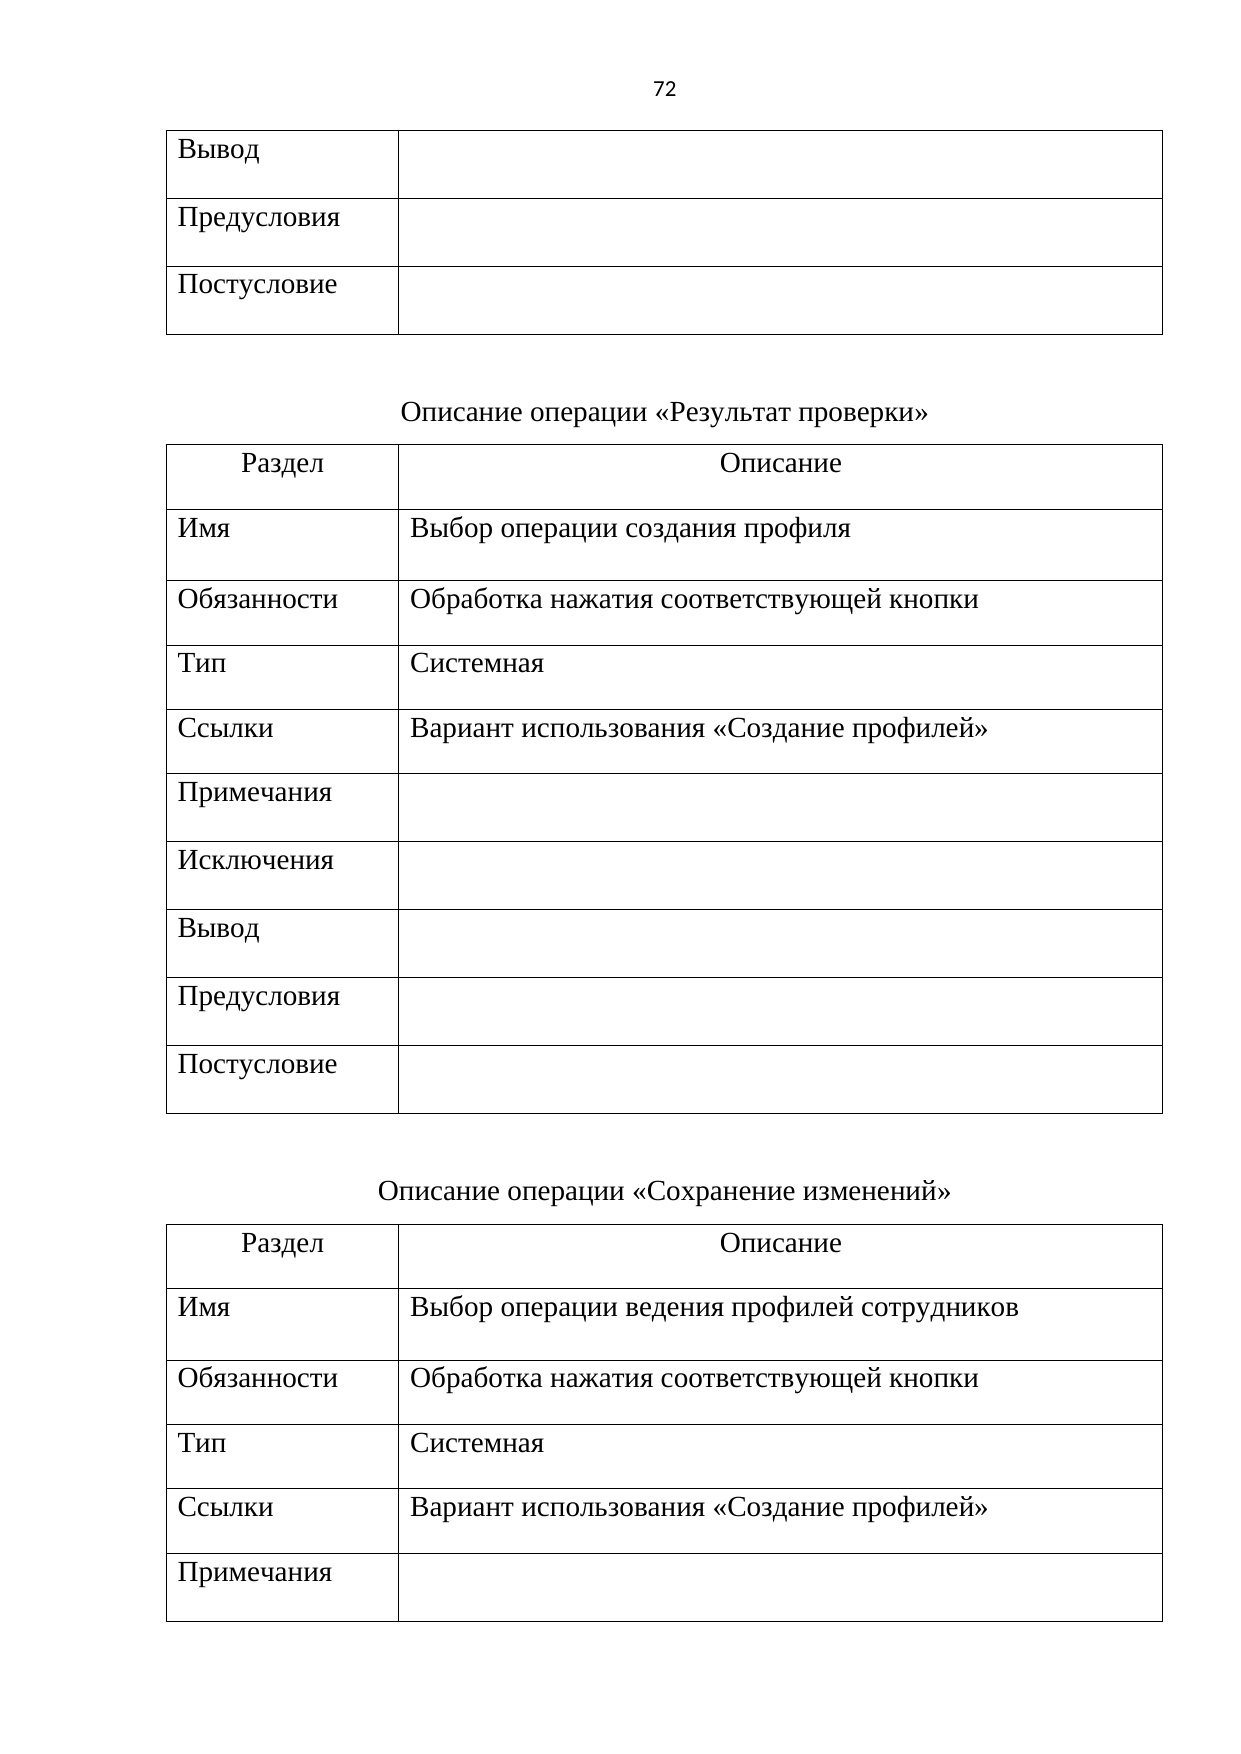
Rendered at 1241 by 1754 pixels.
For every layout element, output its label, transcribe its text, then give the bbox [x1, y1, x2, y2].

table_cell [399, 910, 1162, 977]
table_cell [399, 199, 1162, 266]
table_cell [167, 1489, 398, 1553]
text Описание операции «Результат проверки» [177, 394, 1152, 427]
table_cell Вывод [167, 131, 398, 198]
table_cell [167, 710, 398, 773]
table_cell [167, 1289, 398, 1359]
table_cell Предусловия [167, 199, 398, 266]
text Описание операции «Сохранение изменений» [177, 1173, 1152, 1207]
table_cell [399, 131, 1162, 198]
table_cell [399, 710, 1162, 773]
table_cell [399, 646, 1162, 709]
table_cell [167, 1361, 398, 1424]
table_cell Постусловие [167, 267, 398, 333]
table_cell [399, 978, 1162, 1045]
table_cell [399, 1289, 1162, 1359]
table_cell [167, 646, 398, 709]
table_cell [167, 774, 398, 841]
table_cell [399, 267, 1162, 333]
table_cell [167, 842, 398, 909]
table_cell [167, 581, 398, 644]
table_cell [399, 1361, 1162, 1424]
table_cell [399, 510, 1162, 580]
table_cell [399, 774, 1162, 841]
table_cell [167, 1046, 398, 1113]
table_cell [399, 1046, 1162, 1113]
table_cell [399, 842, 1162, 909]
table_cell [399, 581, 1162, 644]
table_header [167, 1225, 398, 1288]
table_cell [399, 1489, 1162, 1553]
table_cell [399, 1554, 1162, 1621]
table_header Описание [399, 445, 1162, 509]
table_header Раздел [167, 445, 398, 509]
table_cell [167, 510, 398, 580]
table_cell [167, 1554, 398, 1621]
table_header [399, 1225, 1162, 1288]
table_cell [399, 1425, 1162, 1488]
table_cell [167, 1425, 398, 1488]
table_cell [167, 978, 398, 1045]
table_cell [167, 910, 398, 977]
